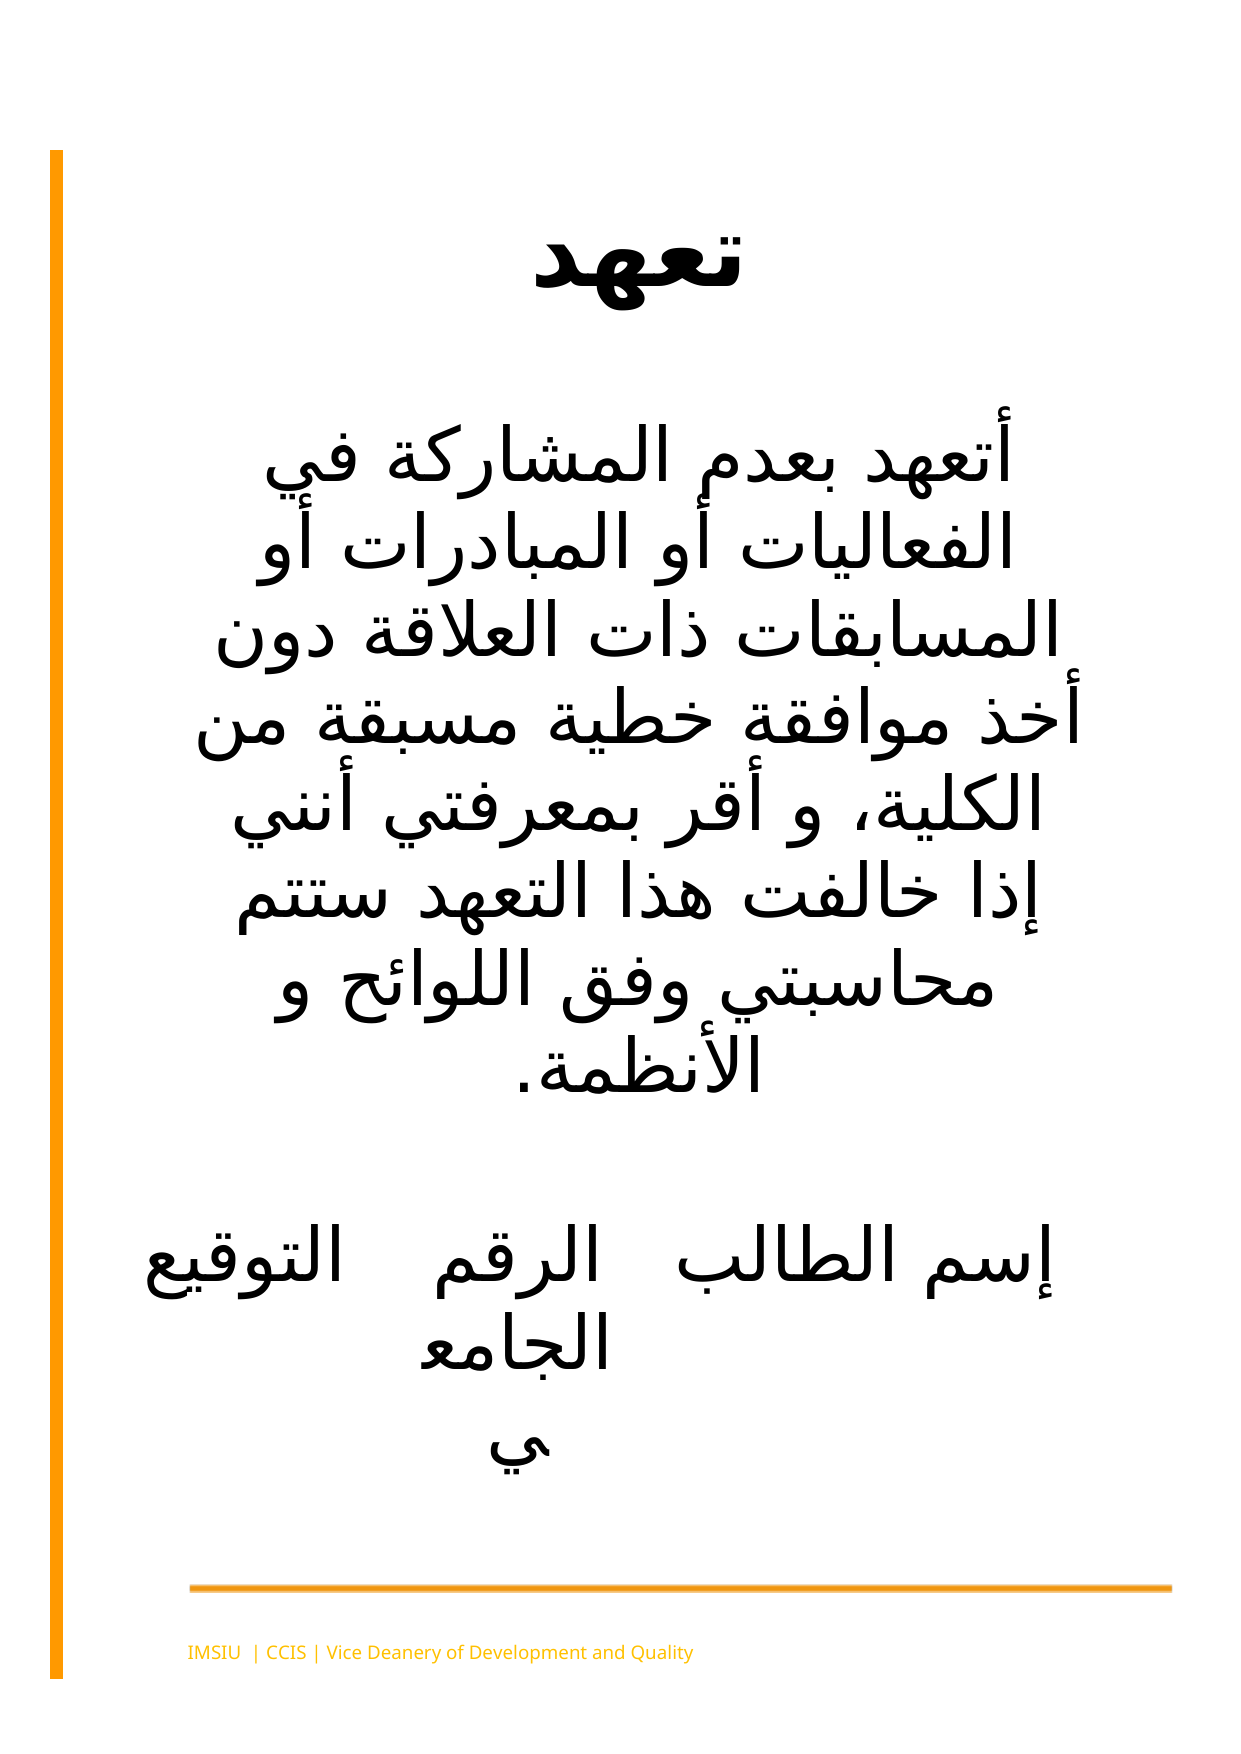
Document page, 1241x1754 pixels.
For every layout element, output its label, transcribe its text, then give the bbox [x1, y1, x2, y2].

table_header التوقيع [93, 1212, 396, 1474]
text تعهد [187, 193, 1091, 309]
text أتعهد بعدم المشاركة في الفعاليات أو المبادرات أو المسابقات ذات العلاقة دون أخذ موافقة خطية مسبقة من الكلية، و أقر بمعرفتي أنني إذا خالفت هذا التعهد ستتم محاسبتي وفق اللوائح و الأنظمة. [187, 412, 1091, 1110]
picture [187, 1583, 1177, 1593]
table_header الرقم الجامعي [396, 1212, 639, 1474]
table_header إسم الطالب [640, 1212, 1090, 1474]
